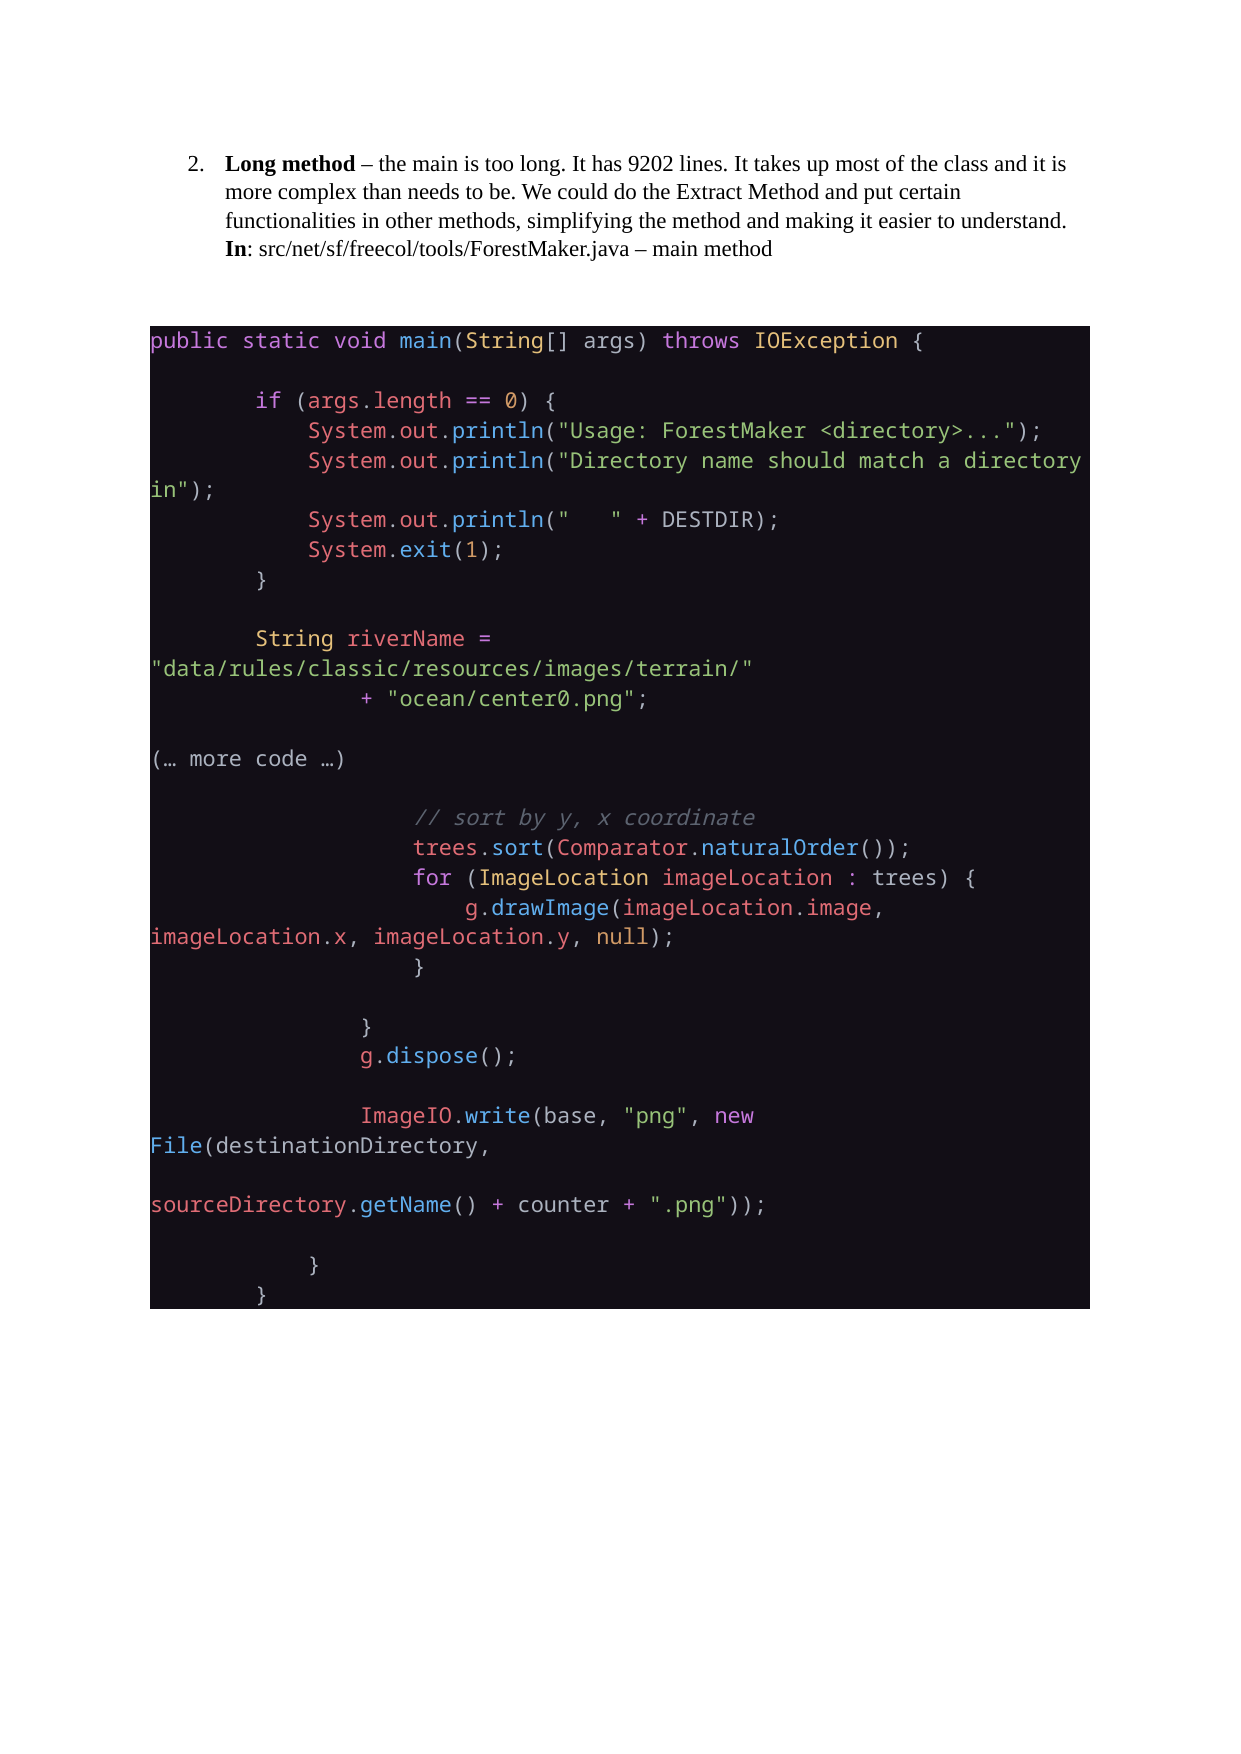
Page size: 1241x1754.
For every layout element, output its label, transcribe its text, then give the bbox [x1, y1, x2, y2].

text } [150, 1279, 1090, 1309]
text sourceDirectory.getName() + counter + ".png")); [150, 1160, 1090, 1219]
text (… more code …) [150, 743, 1090, 772]
text + "ocean/center0.png"; [150, 683, 1090, 713]
text System.out.println(" " + DESTDIR); [150, 504, 1090, 534]
text g.drawImage(imageLocation.image, imageLocation.x, imageLocation.y, null); [150, 892, 1090, 951]
text // sort by y, x coordinate [150, 802, 1090, 832]
list In: src/net/sf/freecol/tools/ForestMaker.java – main method [225, 235, 1090, 262]
list Long method – the main is too long. It has 9202 lines. It takes up most of the class and it is more complex than needs to be. We could do the Extract Method and put certain functionalities in other methods, simplifying the method and making it easier to understand. [187, 150, 1090, 233]
text System.out.println("Directory name should match a directory in"); [150, 445, 1090, 504]
text g.dispose(); [150, 1041, 1090, 1070]
text ImageIO.write(base, "png", new File(destinationDirectory, [150, 1100, 1090, 1160]
text System.exit(1); [150, 534, 1090, 564]
text } [150, 564, 1090, 594]
text String riverName = "data/rules/classic/resources/images/terrain/" [150, 623, 1090, 683]
text } [150, 1249, 1090, 1279]
text trees.sort(Comparator.naturalOrder()); [150, 832, 1090, 862]
text System.out.println("Usage: ForestMaker <directory>..."); [150, 415, 1090, 445]
text } [150, 1011, 1090, 1041]
text if (args.length == 0) { [150, 385, 1090, 415]
text public static void main(String[] args) throws IOException { [150, 326, 1090, 355]
text } [150, 951, 1090, 981]
text for (ImageLocation imageLocation : trees) { [150, 862, 1090, 892]
